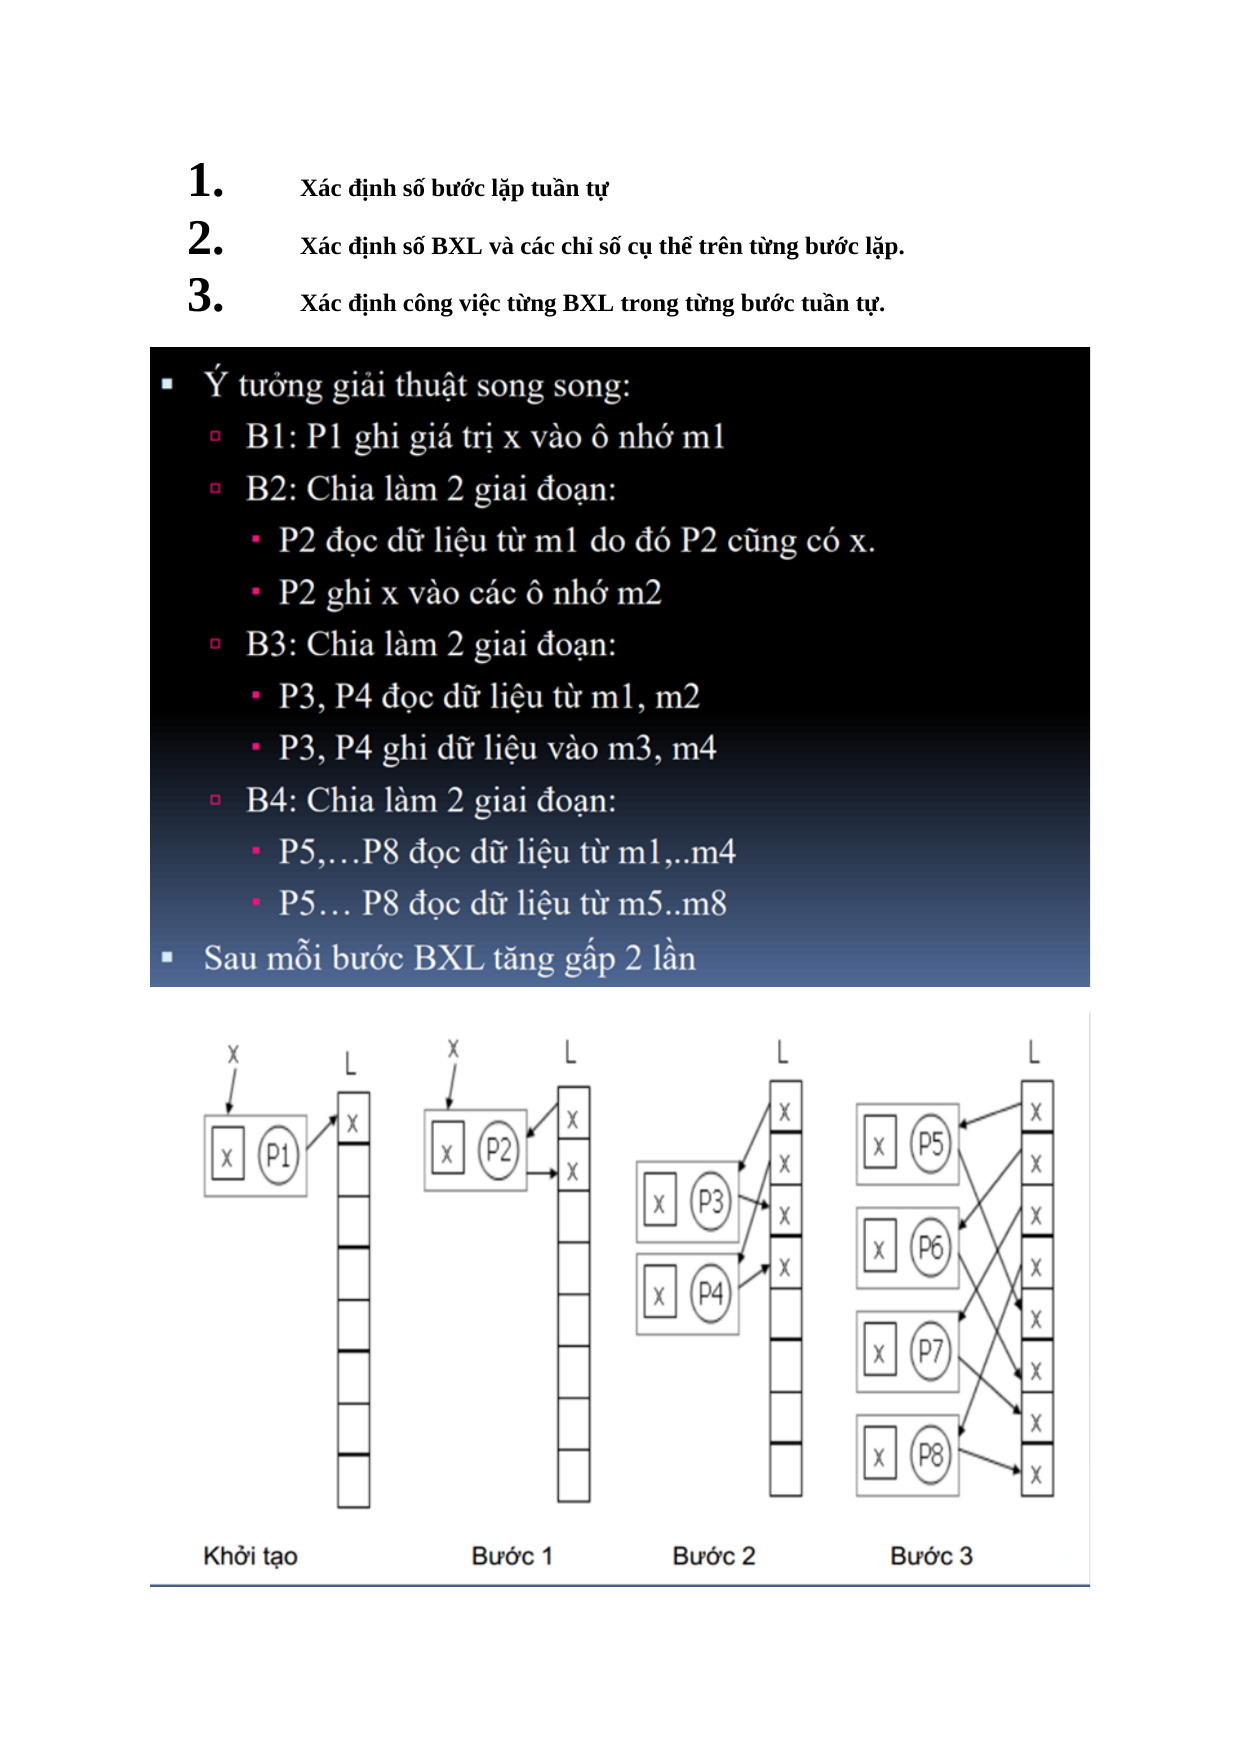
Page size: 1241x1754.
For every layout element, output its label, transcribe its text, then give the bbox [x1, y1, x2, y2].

picture [150, 1012, 1091, 1587]
list Xác định số BXL và các chỉ số cụ thể trên từng bước lặp. [187, 207, 1090, 265]
list Xác định công việc từng BXL trong từng bước tuần tự. [187, 265, 1090, 322]
list Xác định số bước lặp tuần tự [187, 150, 1090, 207]
picture [150, 347, 1091, 987]
